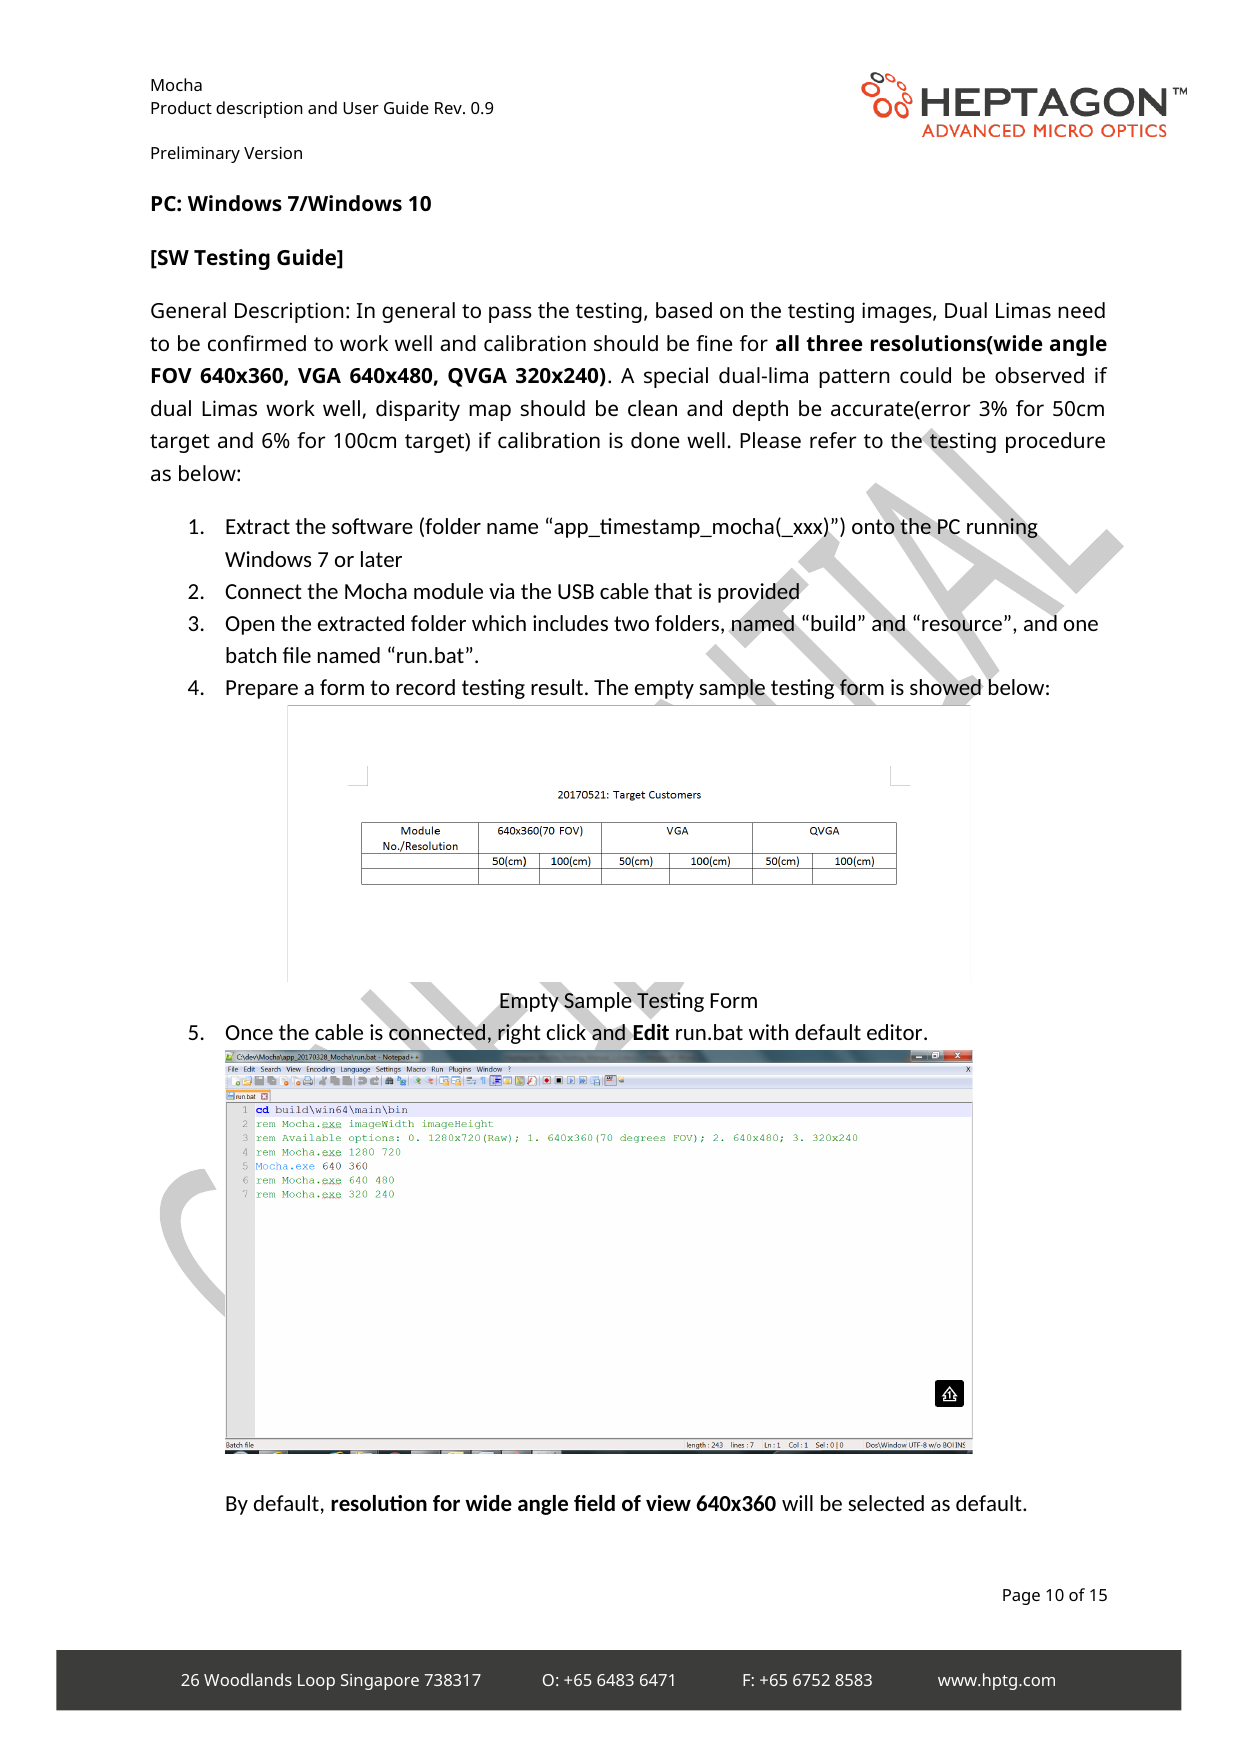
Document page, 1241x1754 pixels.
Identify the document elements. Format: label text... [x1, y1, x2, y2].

list By default, resolution for wide angle field of view 640x360 will be selected as default. [225, 1489, 1107, 1518]
list Extract the software (folder name “app_timestamp_mocha(_xxx)”) onto the PC running Windows 7 or later [187, 512, 1107, 573]
picture [287, 705, 971, 982]
picture [861, 72, 1187, 137]
list Open the extracted folder which includes two folders, named “build” and “resource”, and one batch file named “run.bat”. [187, 609, 1107, 669]
text General Description: In general to pass the testing, based on the testing images, Dual Limas need to be confirmed to work well and calibration should be fine for all three resolutions(wide angle FOV 640x360, VGA 640x480, QVGA 320x240). A special dual-lima pattern could be observed if dual Limas work well, disparity map should be clean and depth be accurate(error 3% for 50cm target and 6% for 100cm target) if calibration is done well. Please refer to the testing procedure as below: [150, 296, 1107, 487]
list Connect the Mocha module via the USB cable that is provided [187, 577, 1107, 605]
list Empty Sample Testing Form [150, 986, 1107, 1014]
list Once the cable is connected, right click and Edit run.bat with default editor. [187, 1018, 1107, 1046]
text [SW Testing Guide] [150, 243, 1107, 271]
picture [225, 1050, 973, 1454]
list Prepare a form to record testing result. The empty sample testing form is showed below: [187, 673, 1107, 701]
text PC: Windows 7/Windows 10 [150, 189, 1107, 218]
